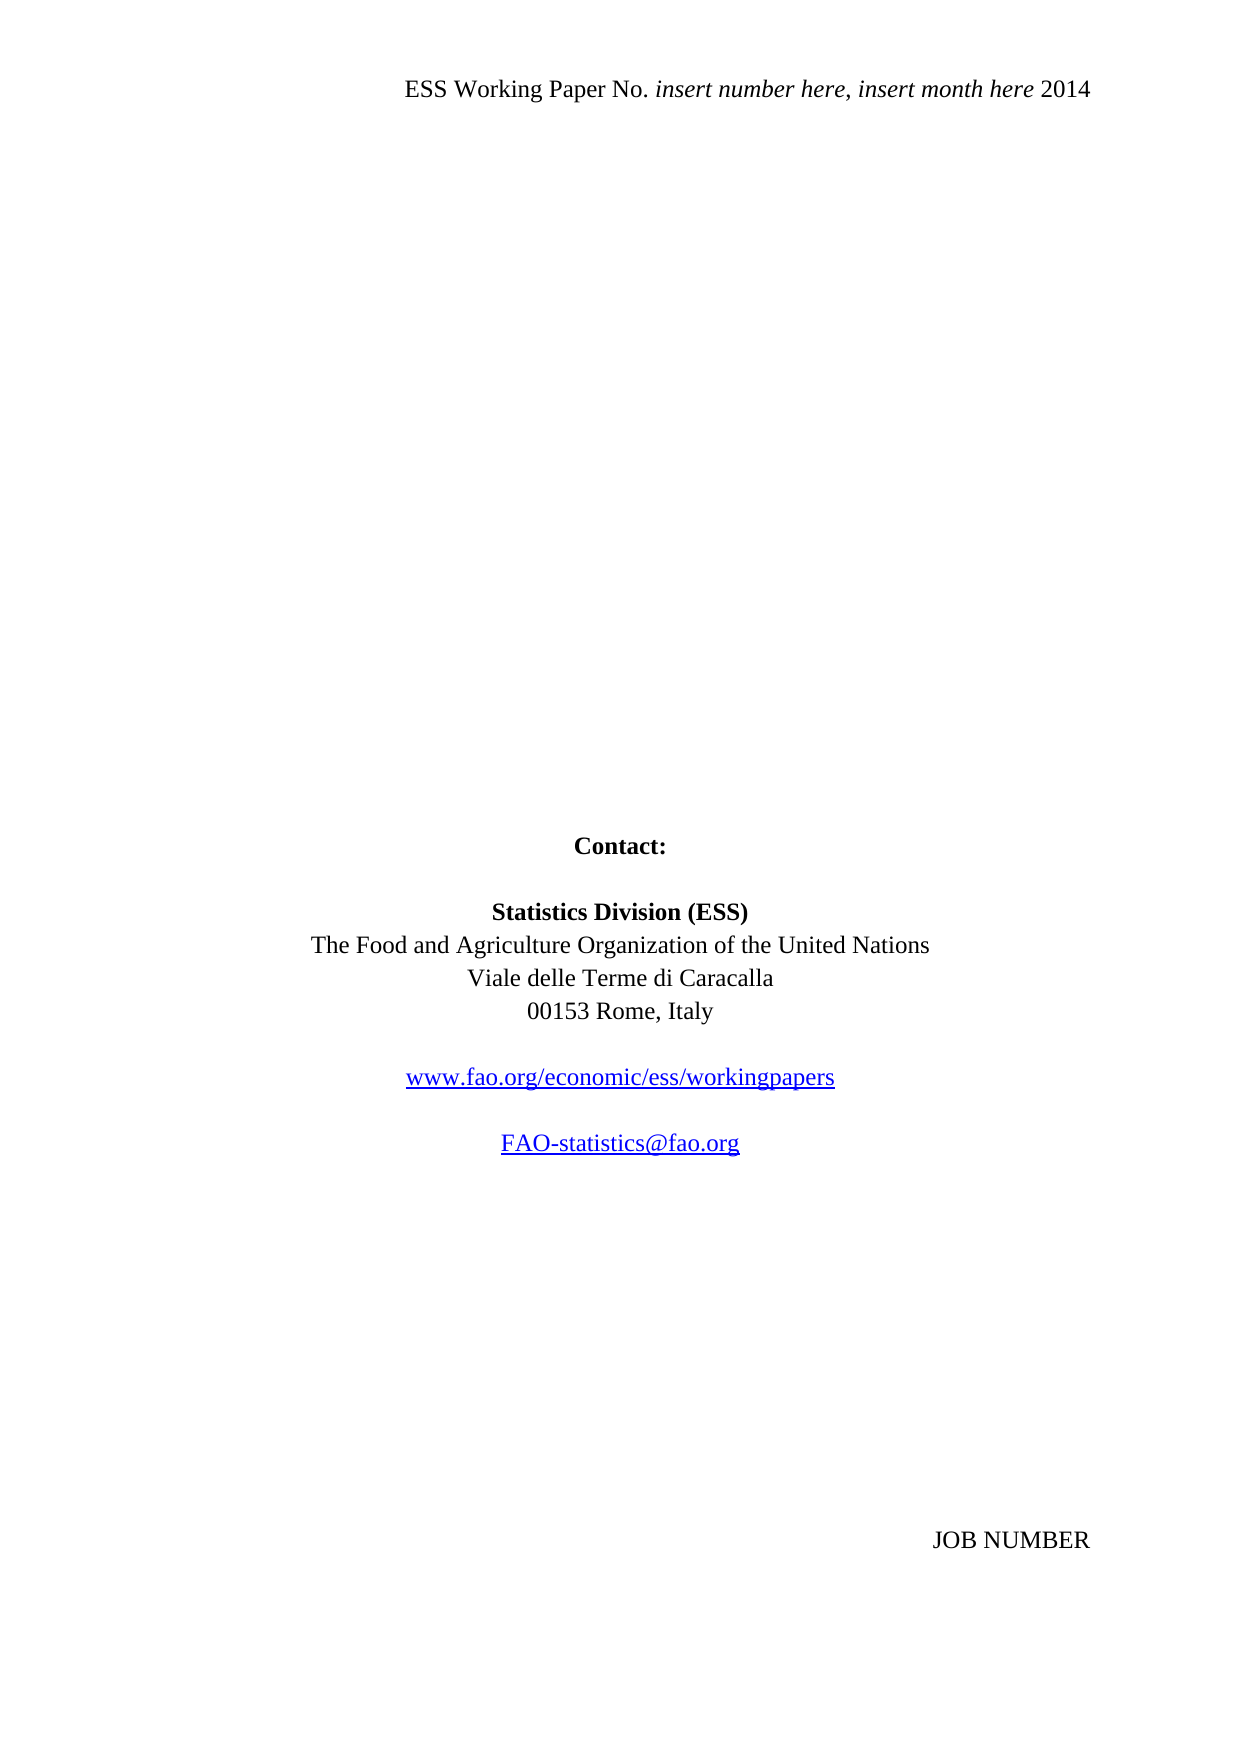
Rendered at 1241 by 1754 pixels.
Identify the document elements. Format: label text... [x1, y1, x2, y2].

text Statistics Division (ESS) [150, 897, 1090, 926]
text www.fao.org/economic/ess/workingpapers [150, 1029, 1090, 1091]
text JOB NUMBER [150, 1525, 1090, 1553]
text Contact: [150, 831, 1090, 860]
text Viale delle Terme di Caracalla [150, 963, 1090, 992]
text The Food and Agriculture Organization of the United Nations [150, 930, 1090, 959]
text FAO-statistics@fao.org [150, 1095, 1090, 1157]
text 00153 Rome, Italy [150, 996, 1090, 1025]
